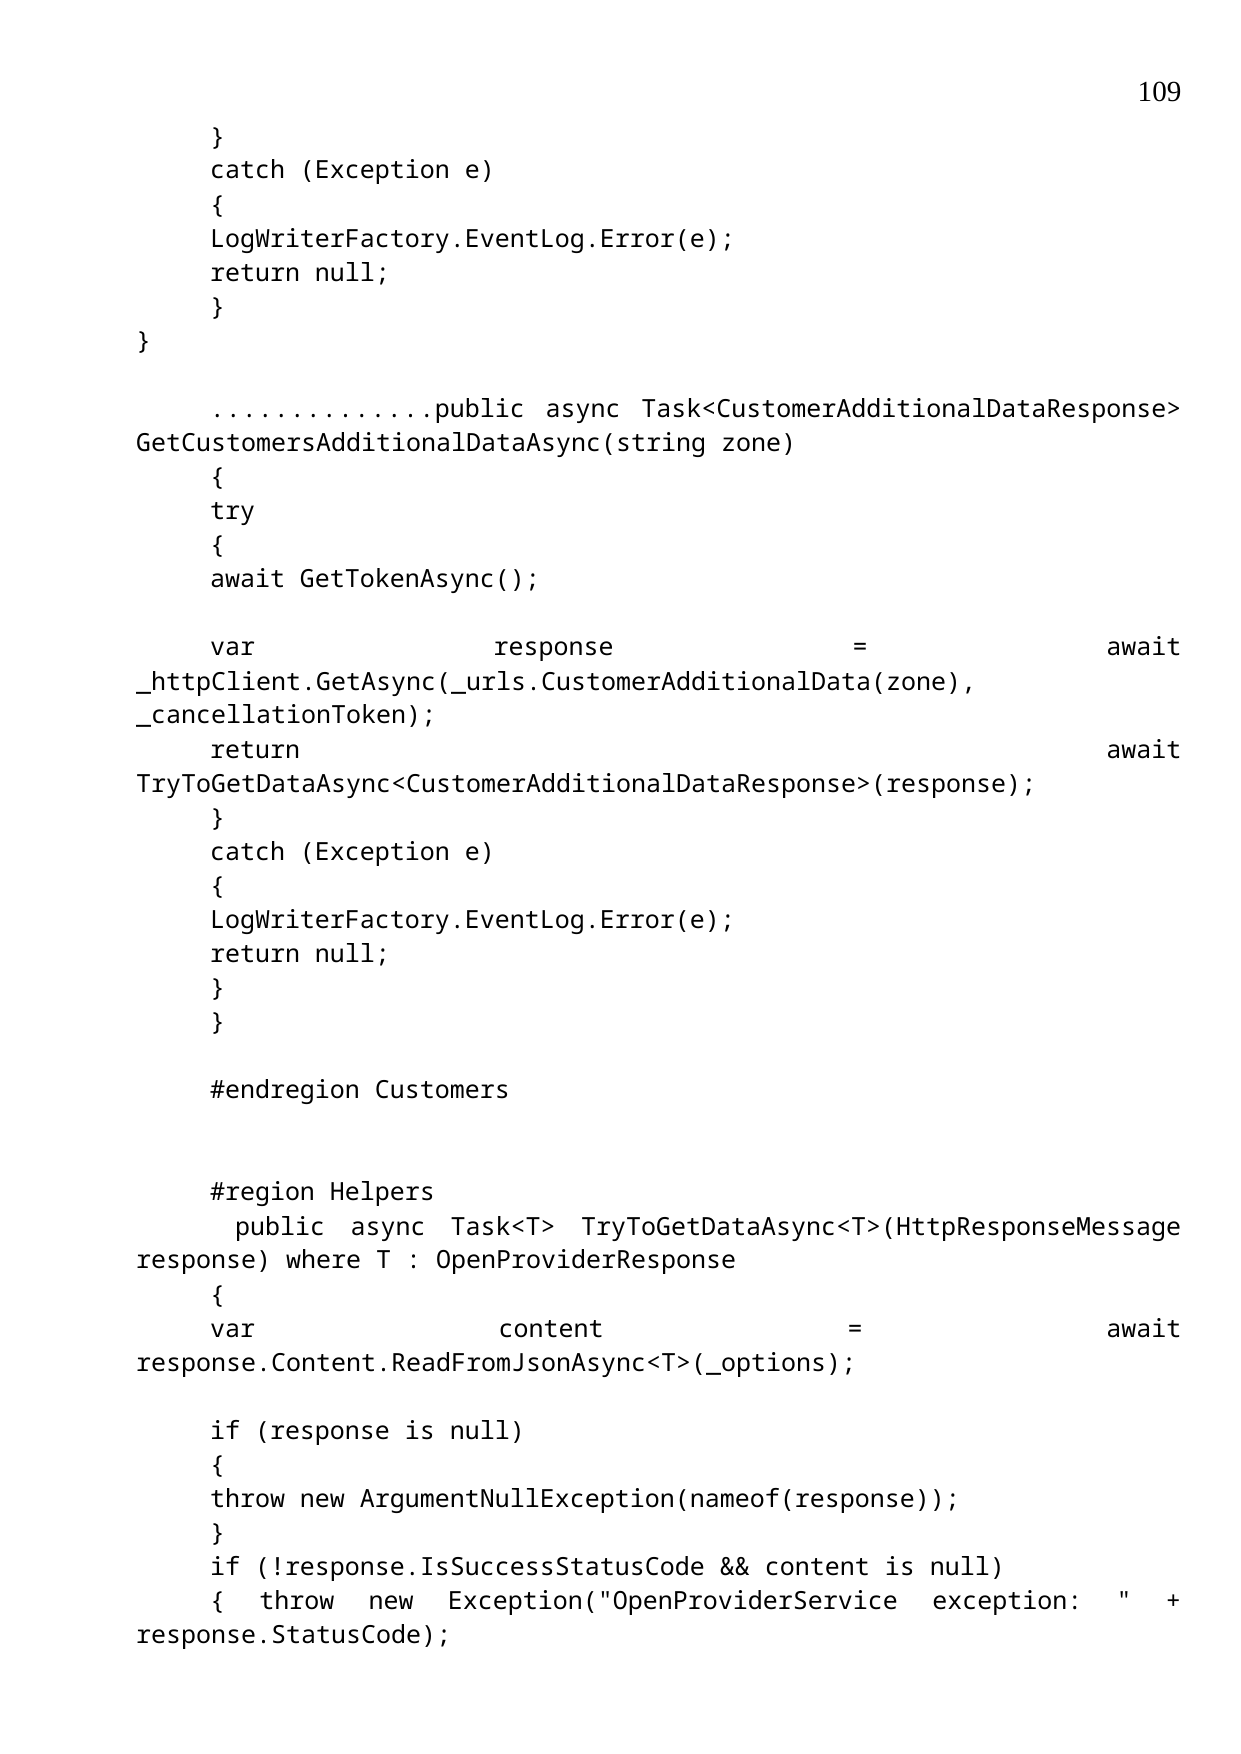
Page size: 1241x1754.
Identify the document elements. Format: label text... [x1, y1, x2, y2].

text LogWriterFactory.EventLog.Error(e); [136, 902, 1181, 936]
text } [136, 970, 1181, 1004]
text throw new ArgumentNullException(nameof(response)); [136, 1481, 1181, 1515]
text { [136, 186, 1181, 220]
text return await TryToGetDataAsync<CustomerAdditionalDataResponse>(response); [136, 731, 1181, 799]
text if (!response.IsSuccessStatusCode && content is null) [136, 1549, 1181, 1583]
text catch (Exception e) [136, 152, 1181, 186]
text if (response is null) [136, 1412, 1181, 1447]
text #region Helpers [136, 1174, 1181, 1208]
text var content = await response.Content.ReadFromJsonAsync<T>(_options); [136, 1310, 1181, 1378]
text { throw new Exception("OpenProviderService exception: " + response.StatusCode); [136, 1583, 1181, 1651]
text } [136, 118, 1181, 152]
text #endregion Customers [136, 1072, 1181, 1106]
text var response = await _httpClient.GetAsync(_urls.CustomerAdditionalData(zone), _cancellationToken); [136, 629, 1181, 731]
text return null; [136, 936, 1181, 970]
text } [136, 1515, 1181, 1549]
text } [136, 322, 1181, 357]
text public async Task<T> TryToGetDataAsync<T>(HttpResponseMessage response) where T : OpenProviderResponse [136, 1208, 1181, 1276]
text { [136, 1276, 1181, 1310]
text try [136, 493, 1181, 527]
text } [136, 799, 1181, 833]
text { [136, 867, 1181, 902]
text { [136, 1447, 1181, 1481]
text } [136, 1004, 1181, 1038]
text return null; [136, 254, 1181, 288]
text } [136, 288, 1181, 322]
text catch (Exception e) [136, 833, 1181, 867]
text public async Task<CustomerAdditionalDataResponse> GetCustomersAdditionalDataAsync(string zone) [136, 391, 1181, 459]
text { [136, 527, 1181, 561]
text { [136, 459, 1181, 493]
text LogWriterFactory.EventLog.Error(e); [136, 220, 1181, 254]
text await GetTokenAsync(); [136, 561, 1181, 595]
